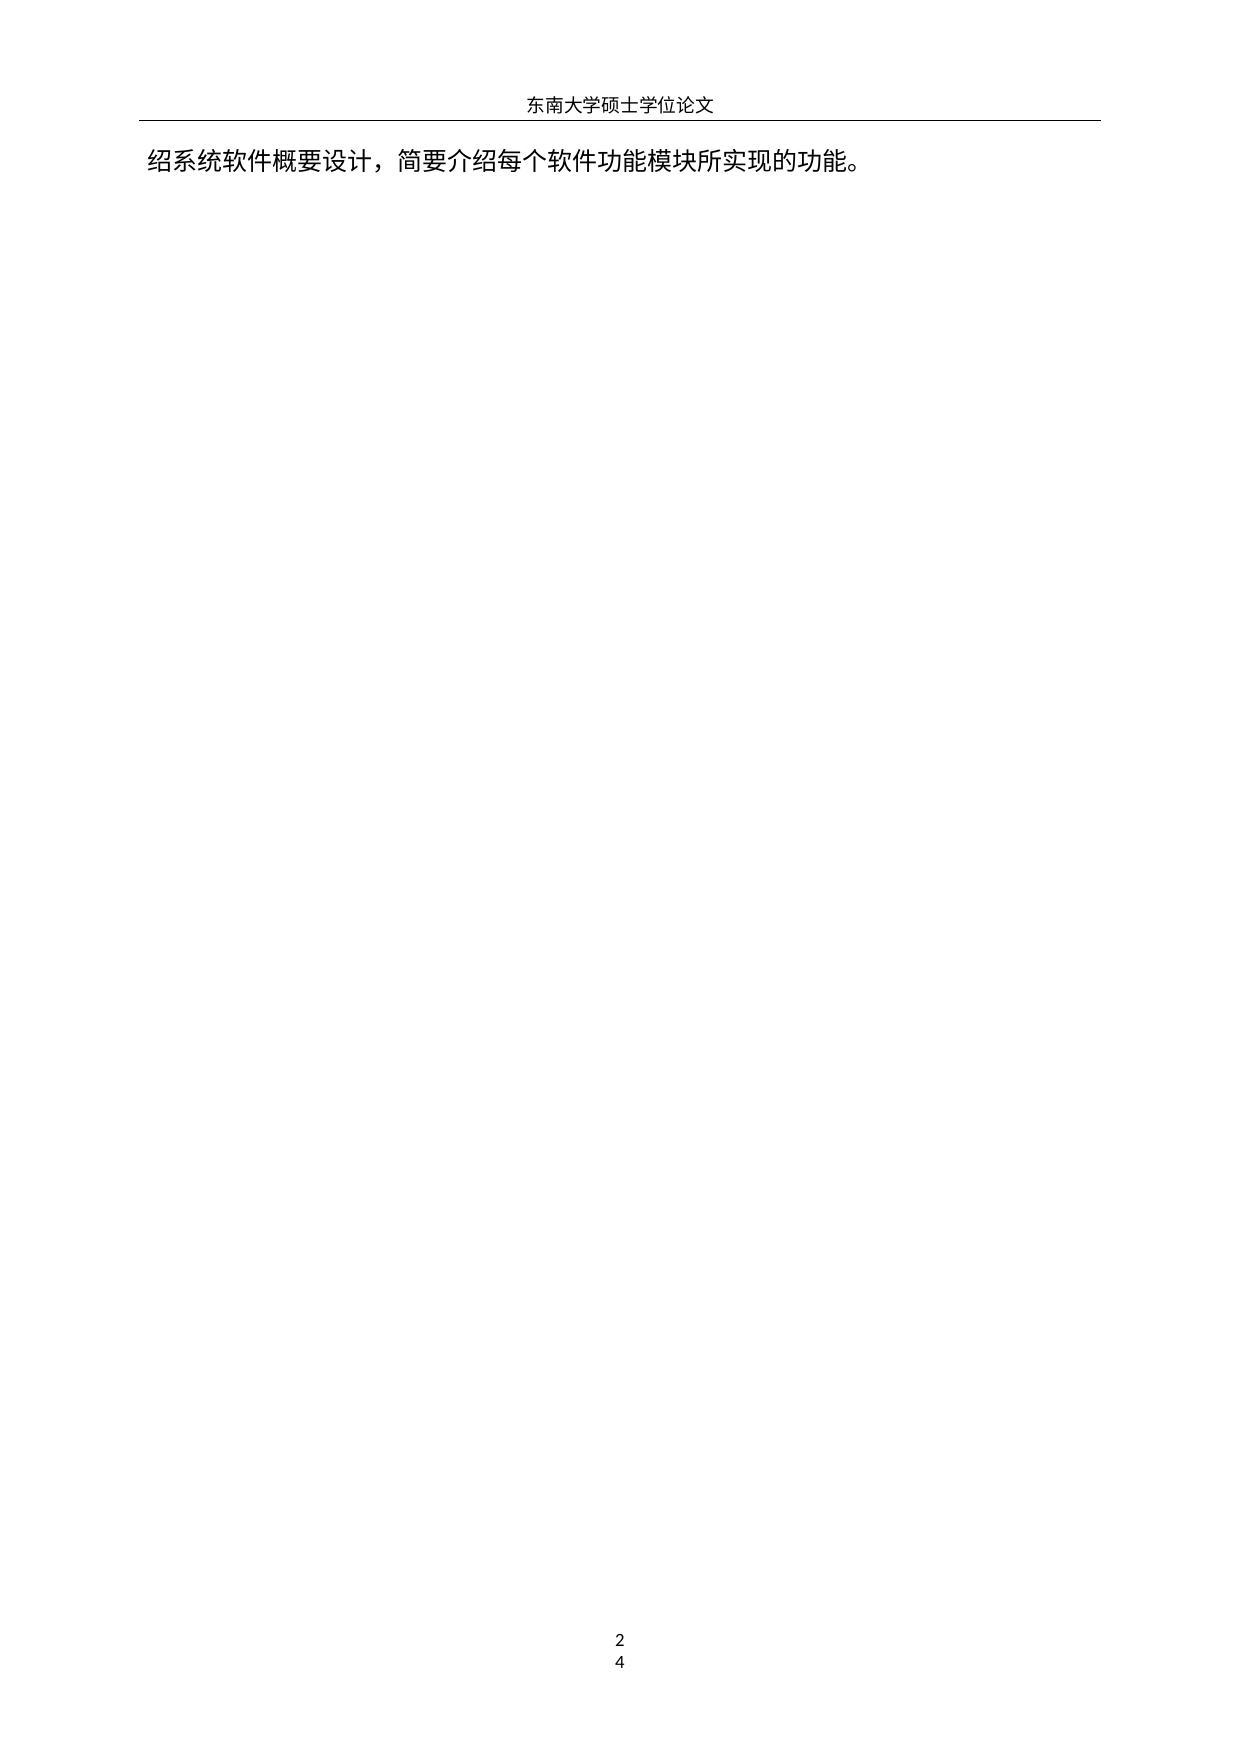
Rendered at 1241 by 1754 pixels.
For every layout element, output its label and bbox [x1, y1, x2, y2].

text [148, 127, 1068, 192]
